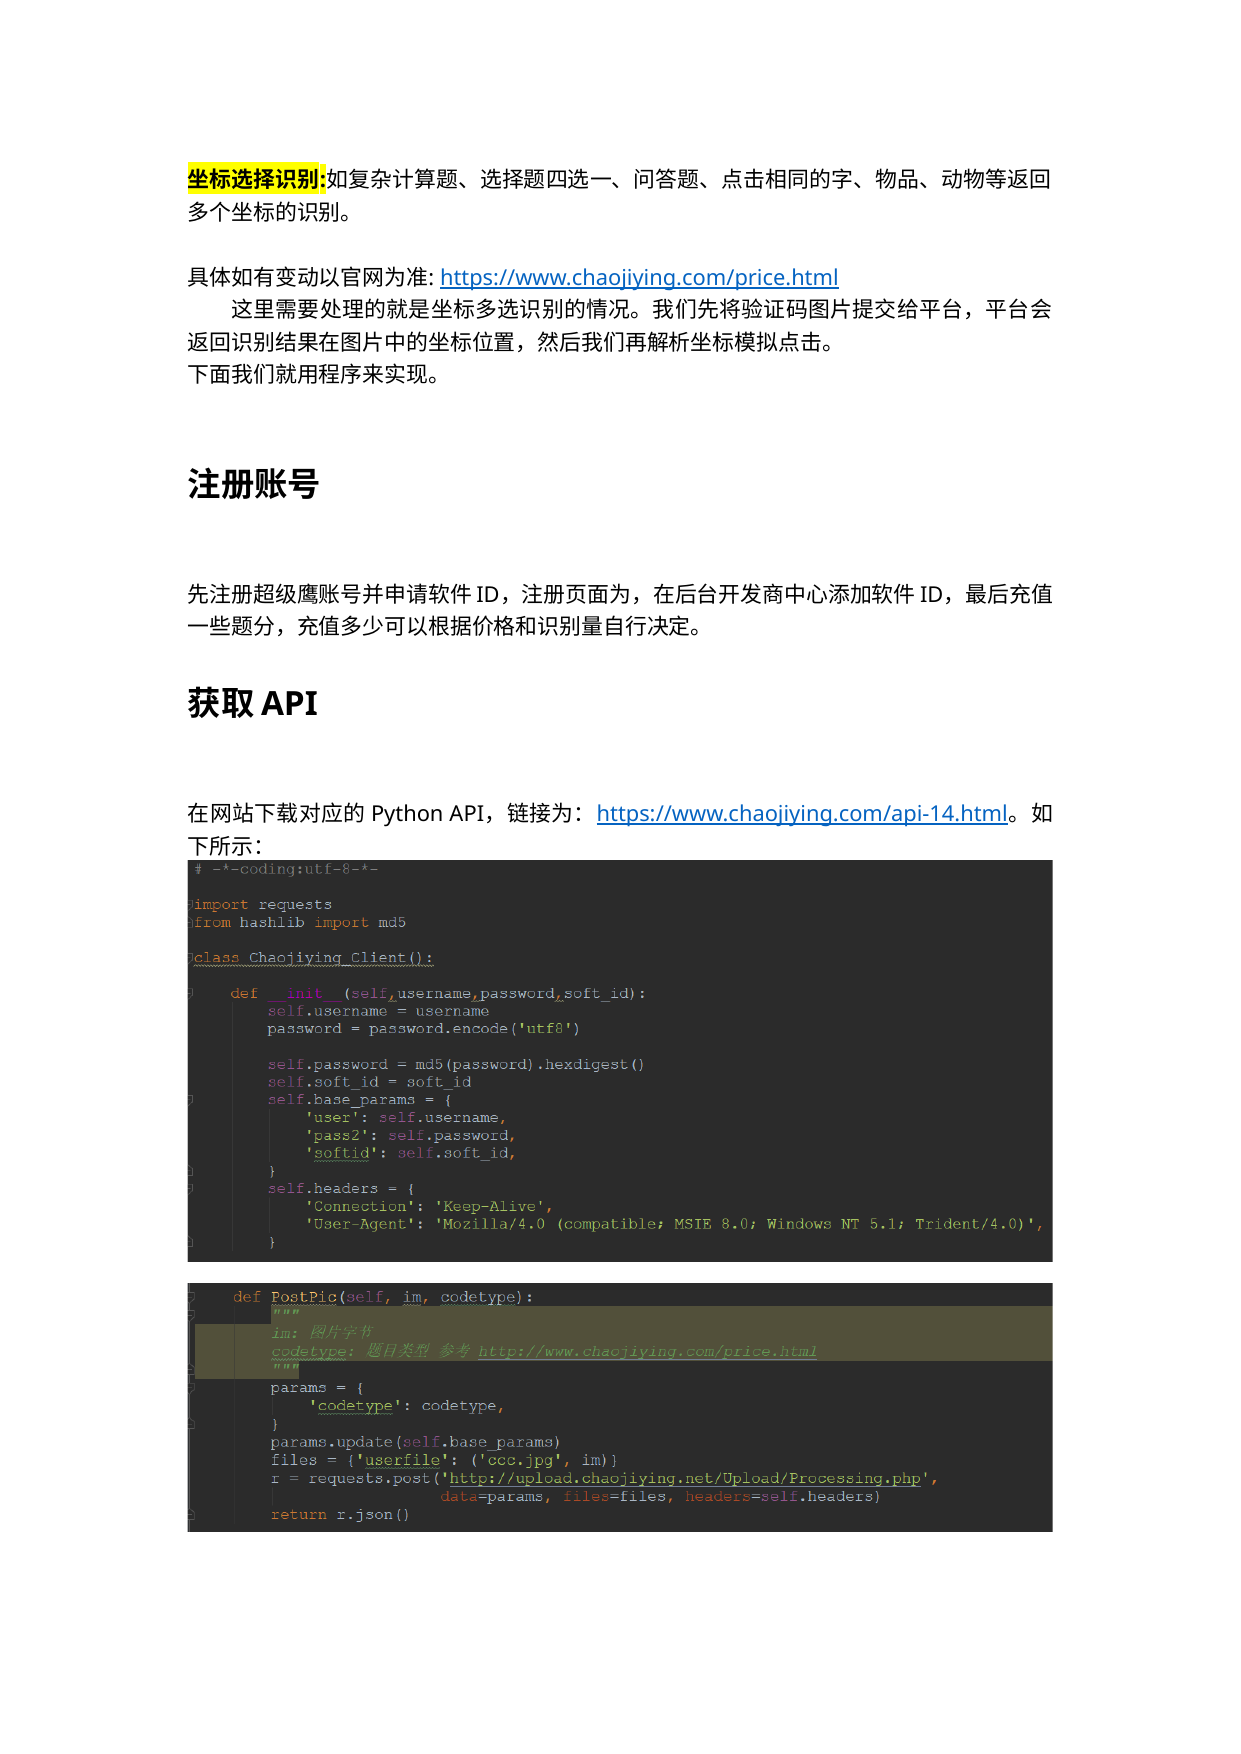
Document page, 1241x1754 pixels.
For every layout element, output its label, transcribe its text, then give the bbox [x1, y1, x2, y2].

subtitle 注册账号 [187, 449, 1053, 514]
picture [187, 860, 1053, 1262]
text 在网站下载对应的Python API，链接为：https://www.chaojiying.com/api-14.html。如下所示： [187, 796, 1053, 860]
picture [187, 1283, 1053, 1532]
text 下面我们就用程序来实现。 [187, 357, 1053, 389]
text 具体如有变动以官网为准: https://www.chaojiying.com/price.html [187, 259, 1053, 292]
text 先注册超级鹰账号并申请软件ID，注册页面为，在后台开发商中心添加软件ID，最后充值一些题分，充值多少可以根据价格和识别量自行决定。 [187, 576, 1053, 641]
text 坐标选择识别:如复杂计算题、选择题四选一、问答题、点击相同的字、物品、动物等返回多个坐标的识别。 [187, 162, 1053, 227]
subtitle 获取API [187, 668, 1053, 733]
text 这里需要处理的就是坐标多选识别的情况。我们先将验证码图片提交给平台，平台会返回识别结果在图片中的坐标位置，然后我们再解析坐标模拟点击。 [187, 292, 1053, 357]
